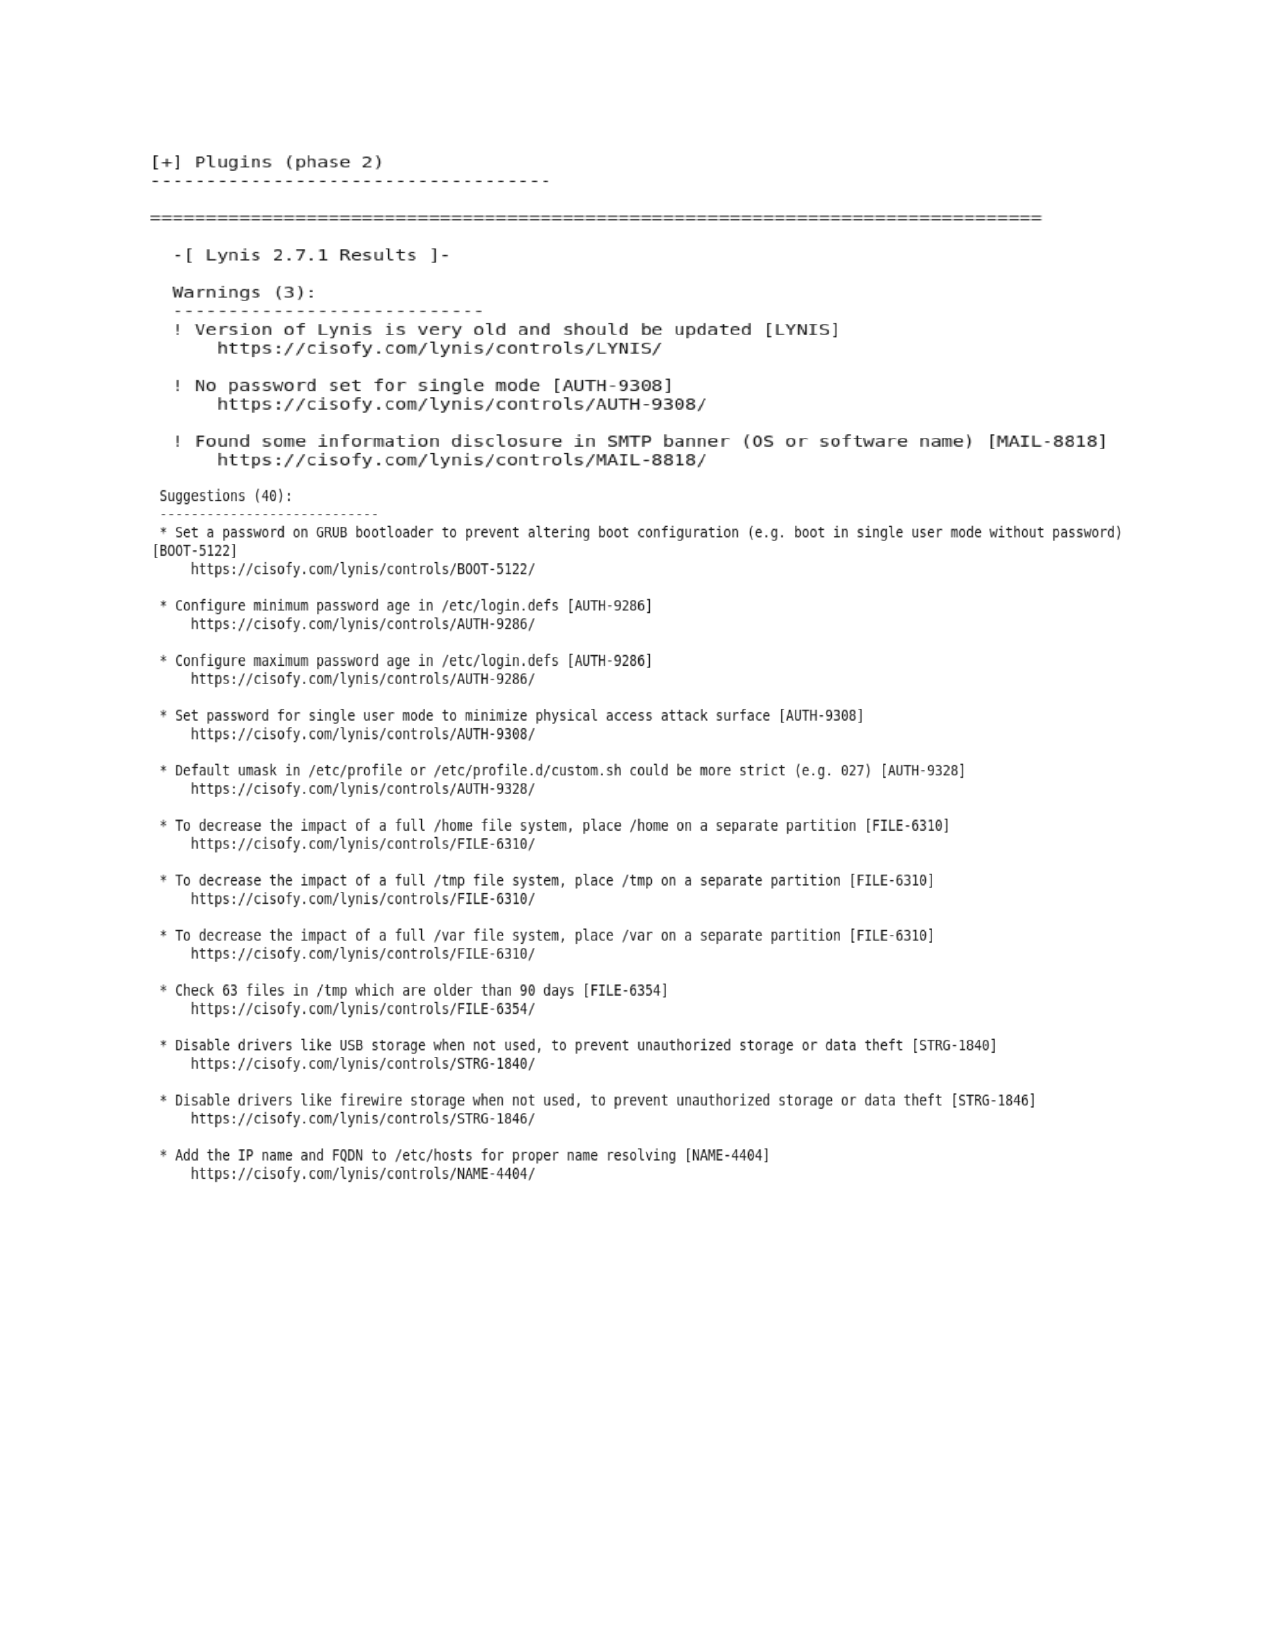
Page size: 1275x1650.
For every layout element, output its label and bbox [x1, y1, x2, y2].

picture [150, 150, 1125, 485]
picture [150, 488, 1125, 1188]
